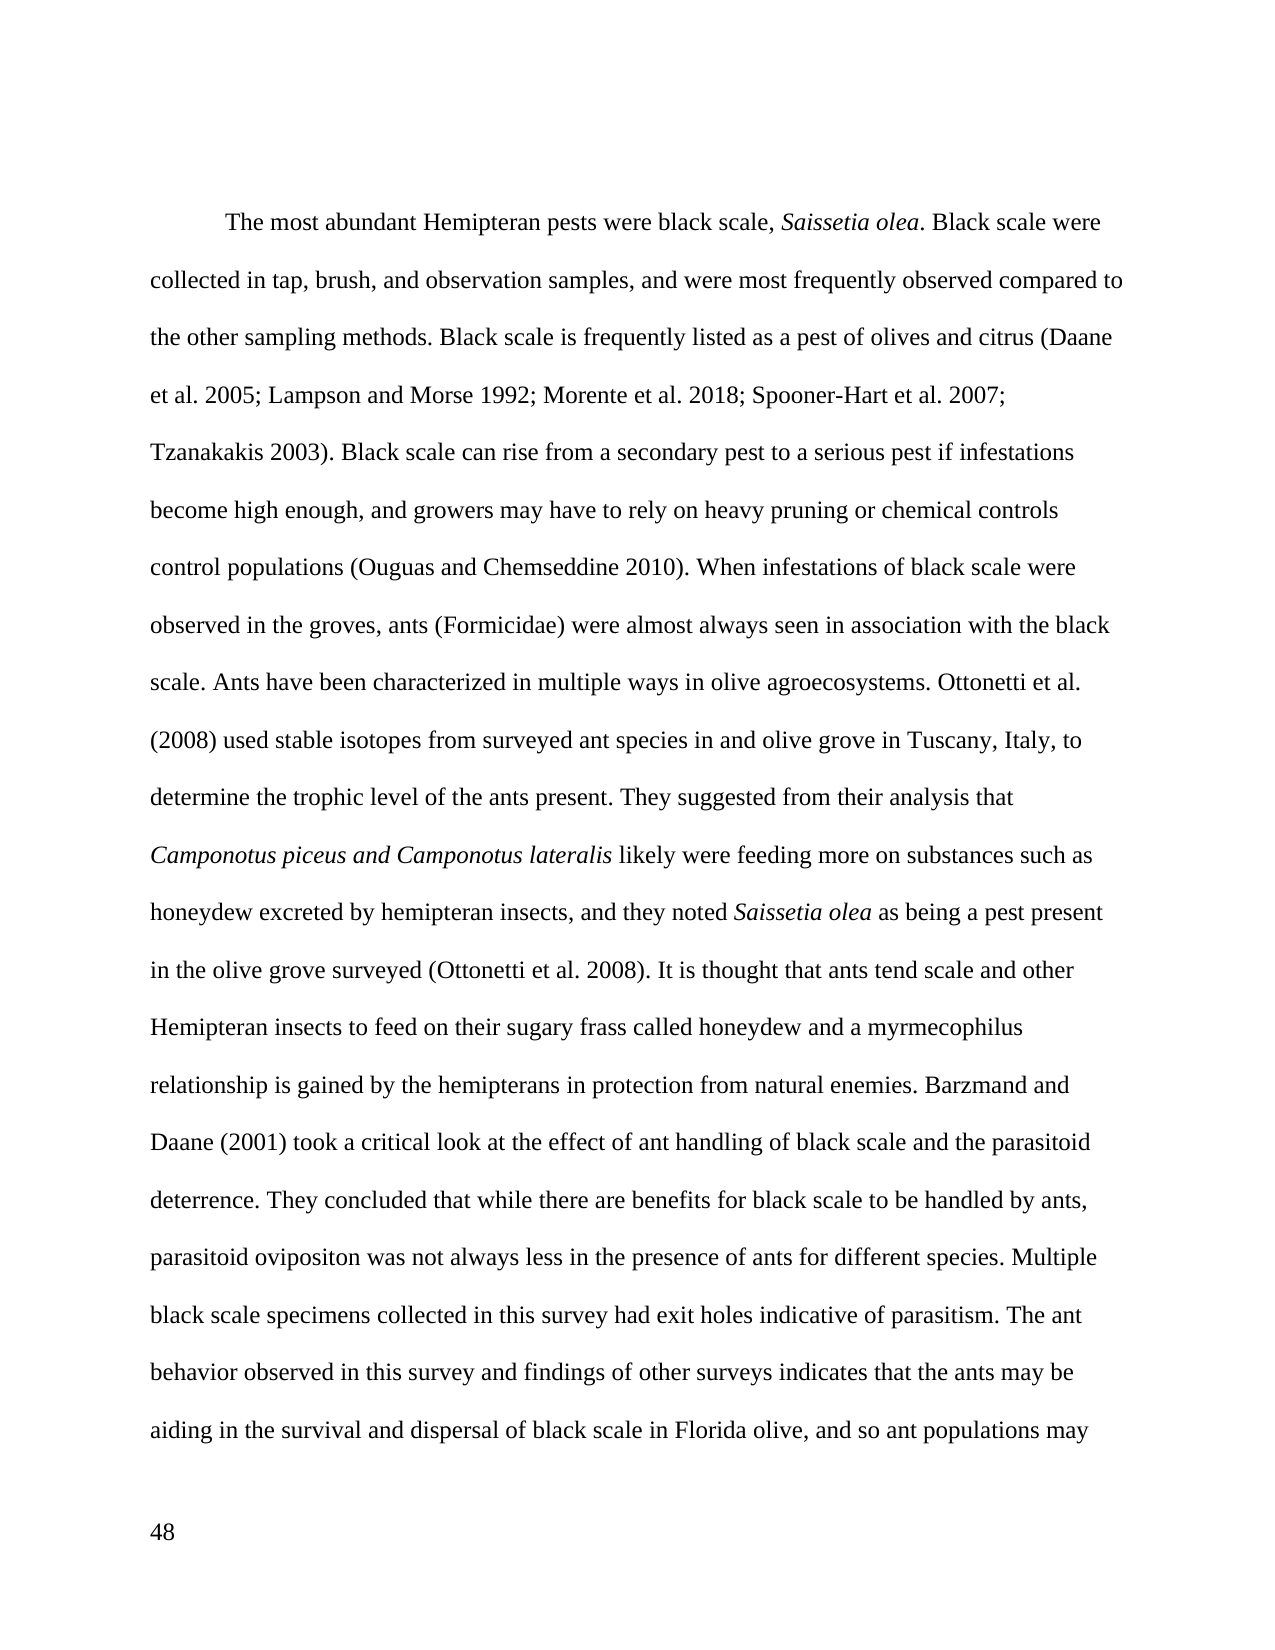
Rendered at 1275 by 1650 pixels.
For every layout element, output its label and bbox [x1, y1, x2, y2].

text [150, 207, 1125, 1444]
